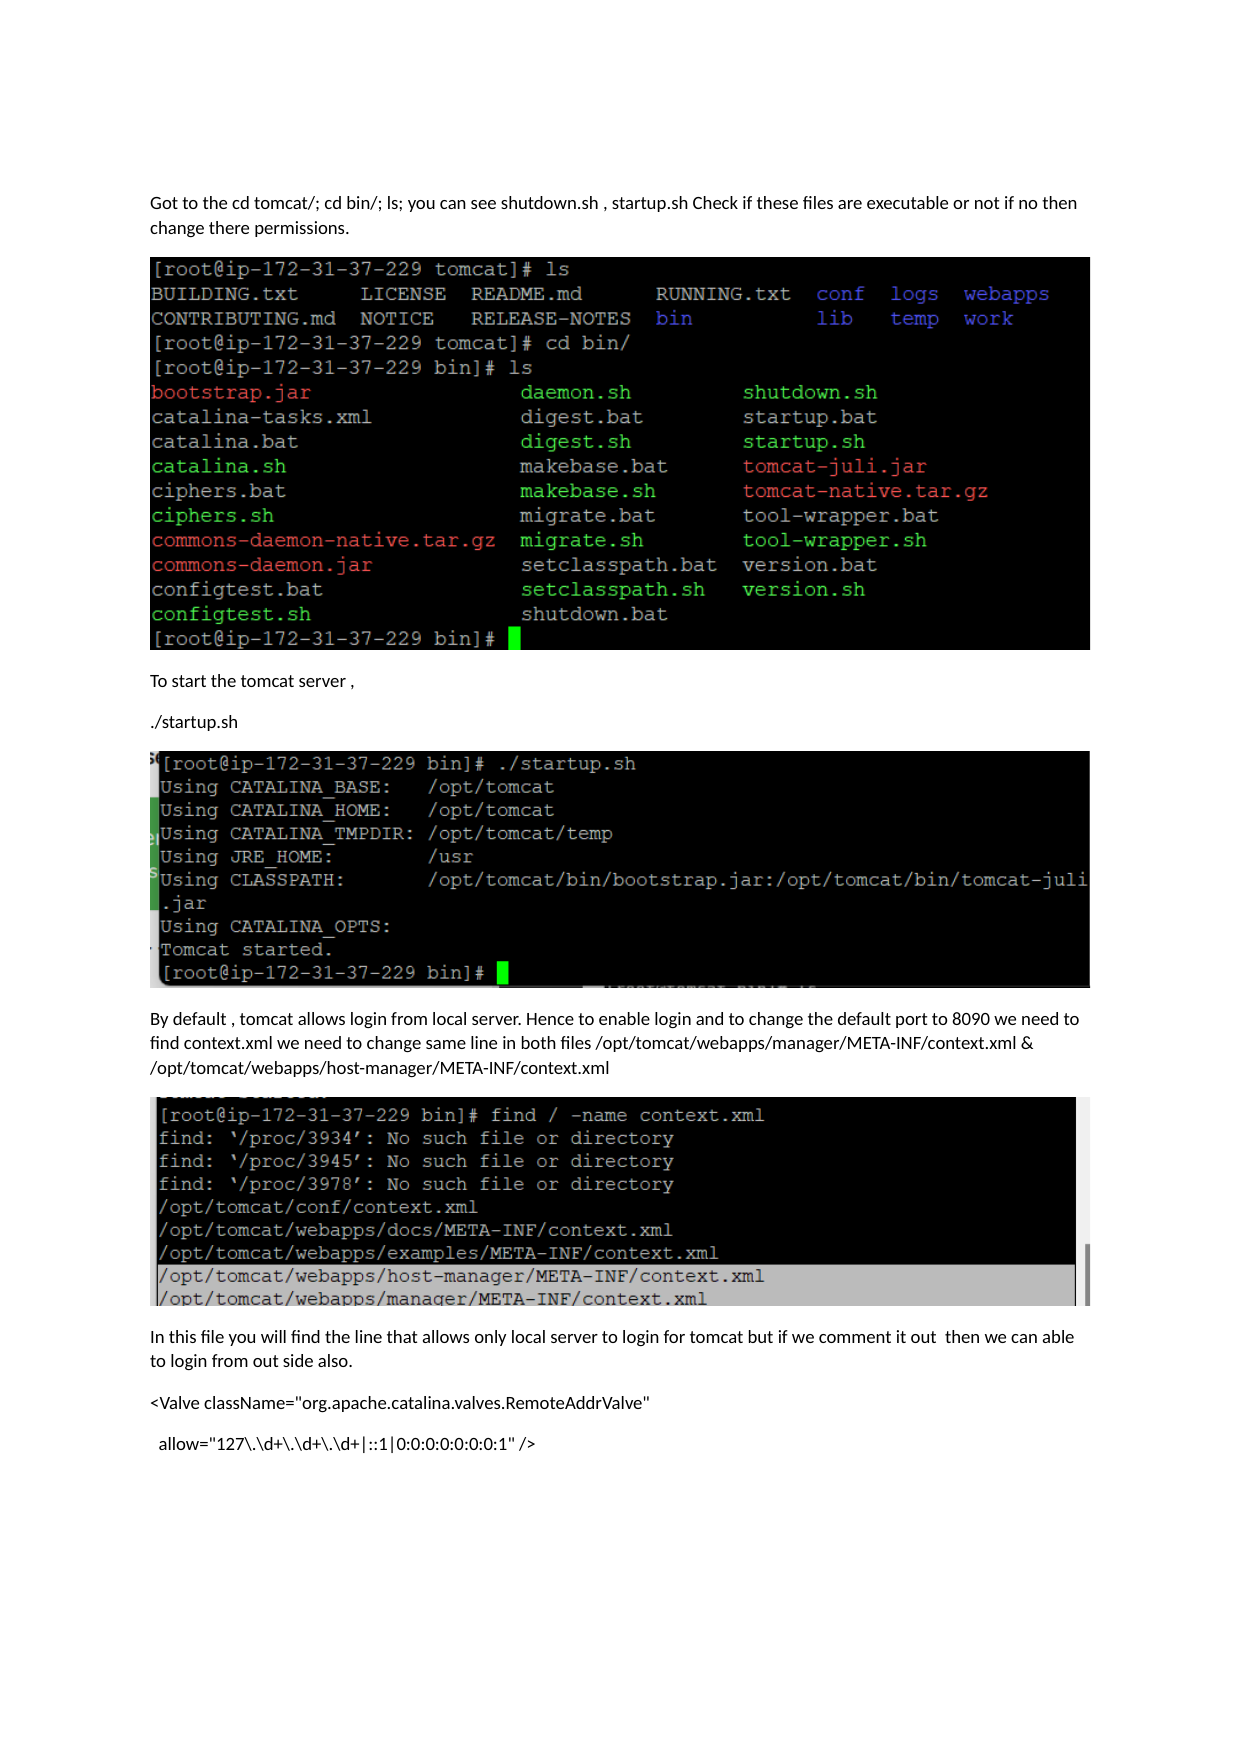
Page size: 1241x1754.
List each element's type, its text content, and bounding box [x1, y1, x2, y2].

picture [150, 751, 1091, 988]
text ./startup.sh [150, 710, 1090, 733]
text allow="127\.\d+\.\d+\.\d+|::1|0:0:0:0:0:0:0:1" /> [150, 1432, 1090, 1455]
picture [150, 1097, 1091, 1306]
text <Valve className="org.apache.catalina.valves.RemoteAddrValve" [150, 1391, 1090, 1414]
picture [150, 257, 1091, 650]
text By default , tomcat allows login from local server. Hence to enable login and to change the default port to 8090 we need to find context.xml we need to change same line in both files /opt/tomcat/webapps/manager/META-INF/context.xml & /opt/tomcat/webapps/host-manager/META-INF/context.xml [150, 1007, 1090, 1079]
text To start the tomcat server , [150, 669, 1090, 692]
text Got to the cd tomcat/; cd bin/; ls; you can see shutdown.sh , startup.sh Check if these files are executable or not if no then change there permissions. [150, 191, 1090, 239]
text In this file you will find the line that allows only local server to login for tomcat but if we comment it out then we can able to login from out side also. [150, 1325, 1090, 1372]
